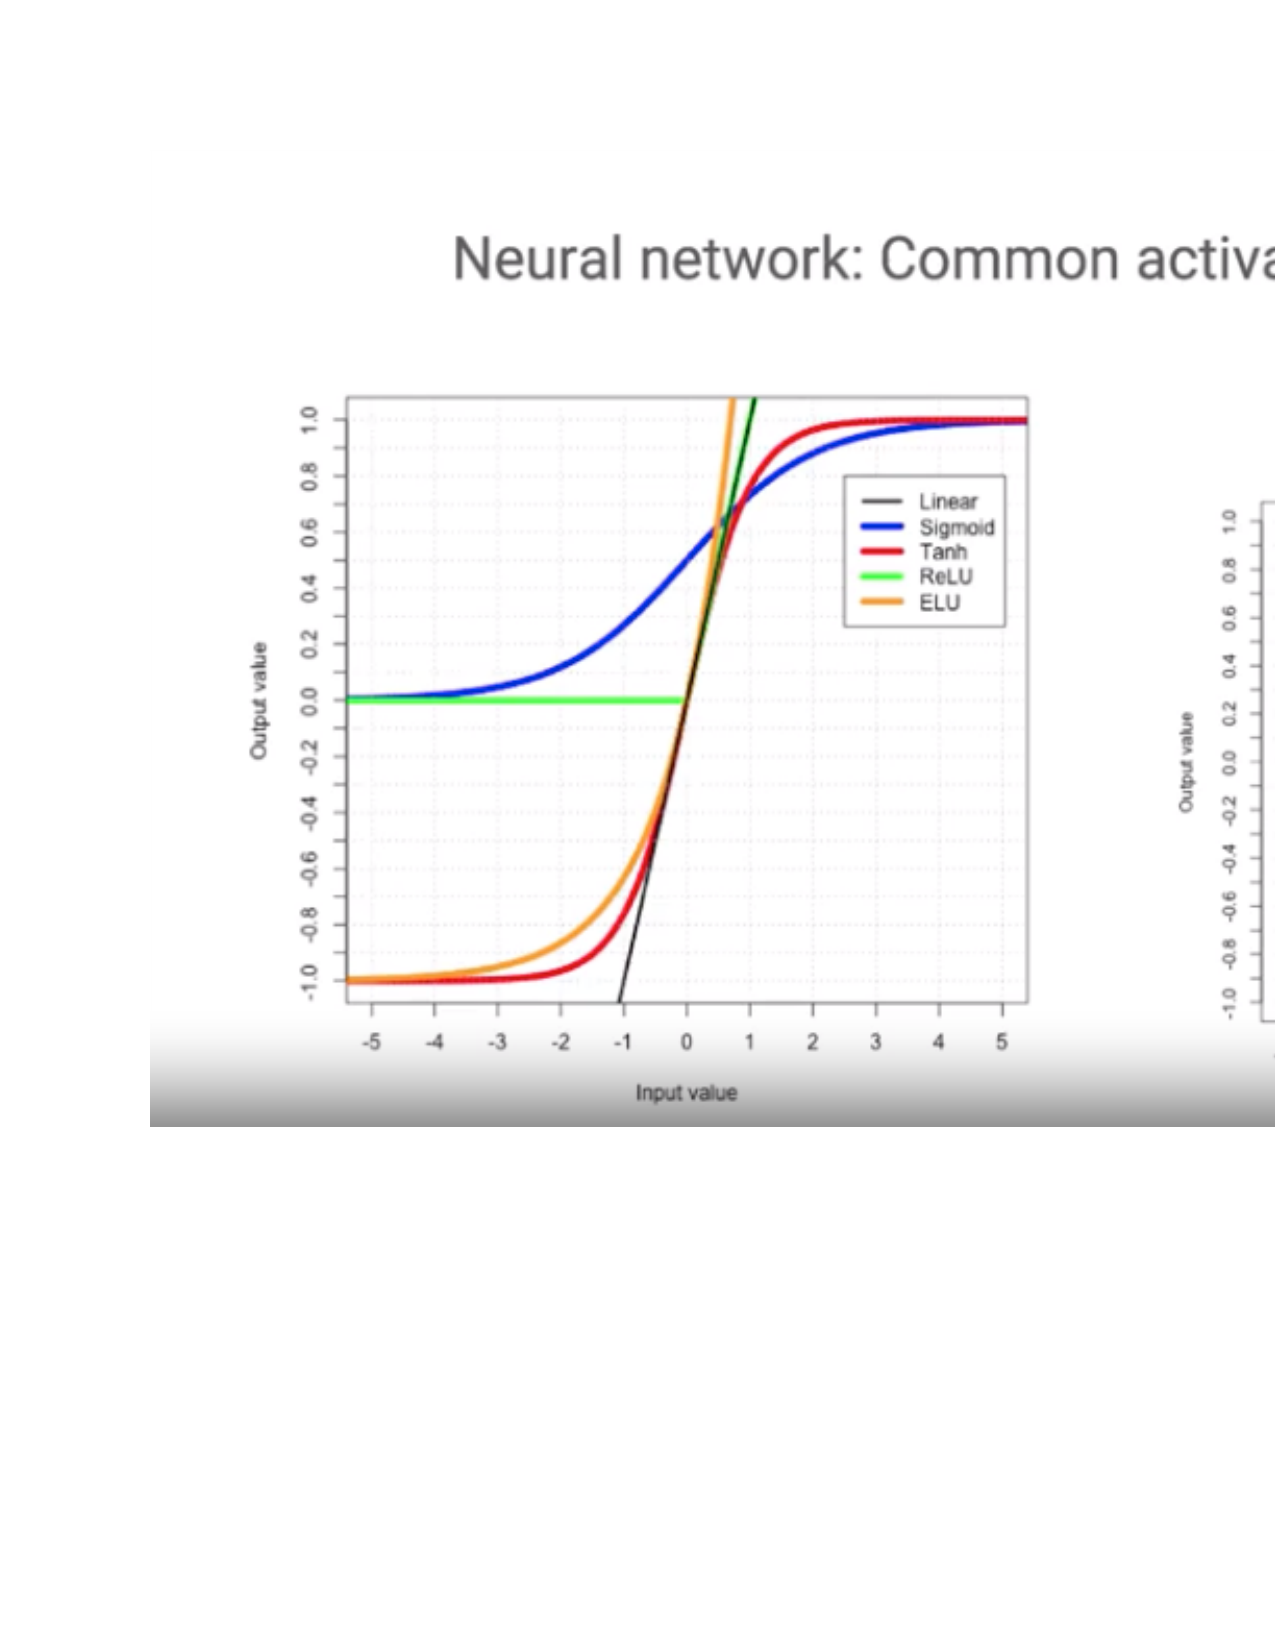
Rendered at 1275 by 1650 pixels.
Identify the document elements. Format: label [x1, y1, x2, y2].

picture [150, 150, 1275, 1127]
